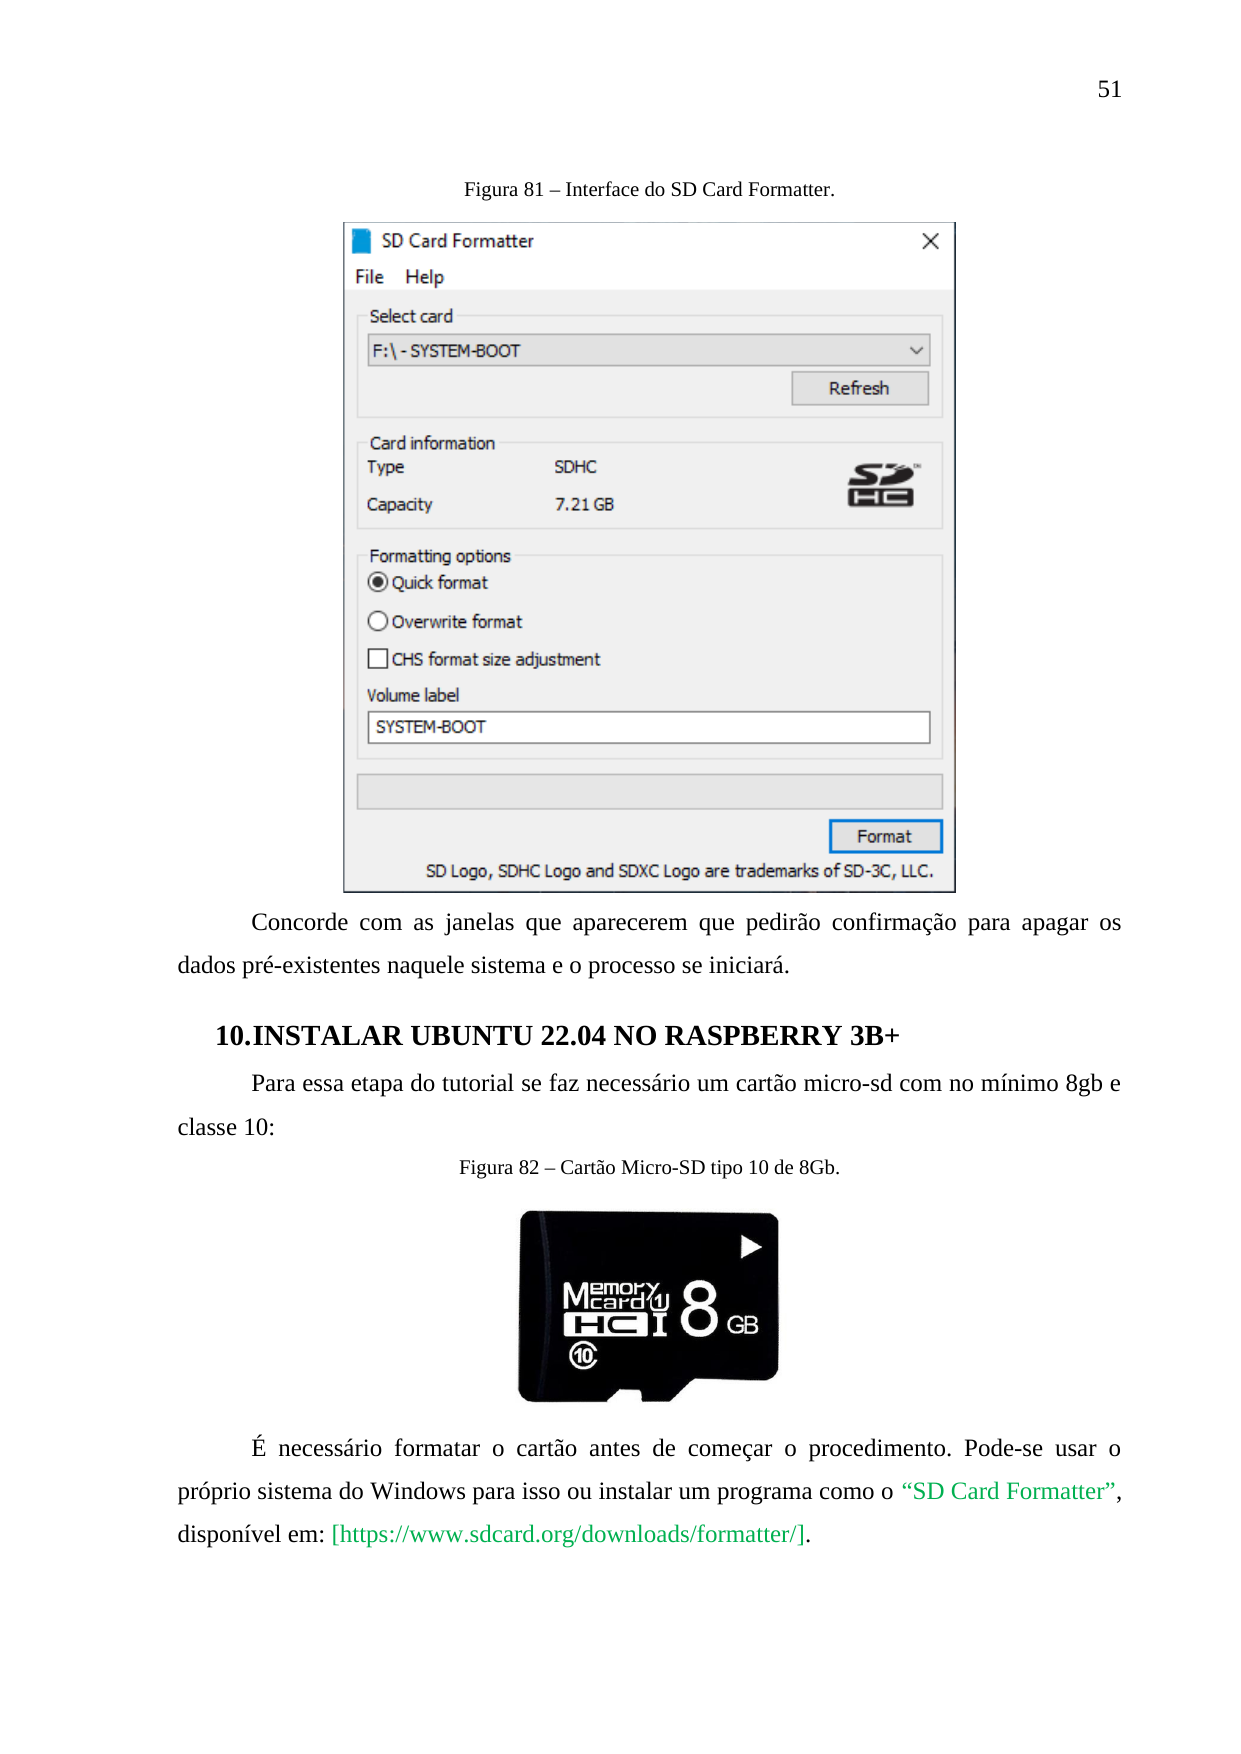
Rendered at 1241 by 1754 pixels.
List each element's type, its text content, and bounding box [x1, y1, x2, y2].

picture [502, 1199, 798, 1419]
subtitle INSTALAR UBUNTU 22.04 NO RASPBERRY 3B+ [215, 1018, 1122, 1052]
text Para essa etapa do tutorial se faz necessário um cartão micro-sd com no mínimo 8gb e classe 10: [177, 1068, 1122, 1140]
text É necessário formatar o cartão antes de começar o procedimento. Pode-se usar o próprio sistema do Windows para isso ou instalar um programa como o “SD Card Formatter”, disponível em: [https://www.sdcard.org/downloads/formatter/]. [177, 1433, 1122, 1548]
picture [343, 222, 956, 893]
text Concorde com as janelas que aparecerem que pedirão confirmação para apagar os dados pré-existentes naquele sistema e o processo se iniciará. [177, 907, 1122, 979]
